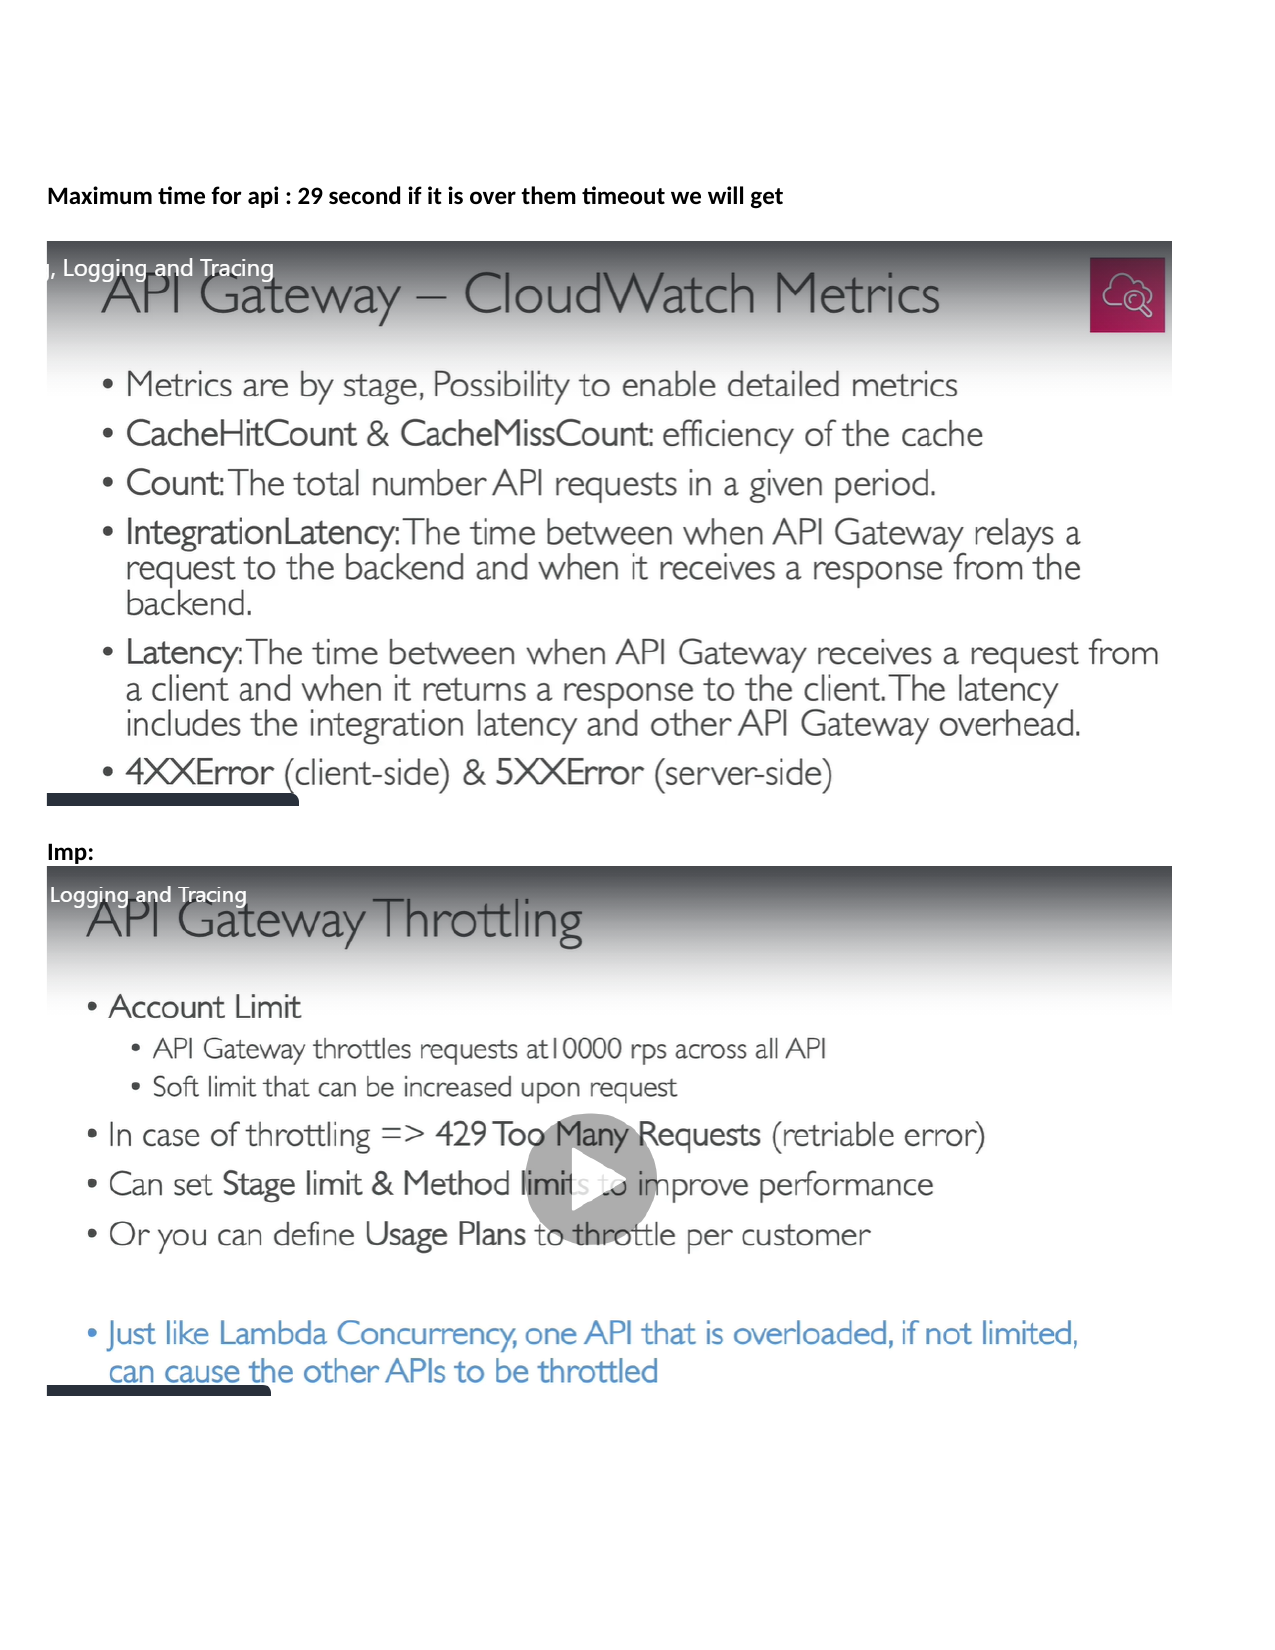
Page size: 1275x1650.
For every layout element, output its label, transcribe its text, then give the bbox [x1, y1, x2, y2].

picture [46, 866, 1172, 1396]
text Maximum time for api : 29 second if it is over them timeout we will get [47, 181, 1125, 211]
picture [46, 241, 1172, 806]
text Imp: [47, 836, 1125, 866]
